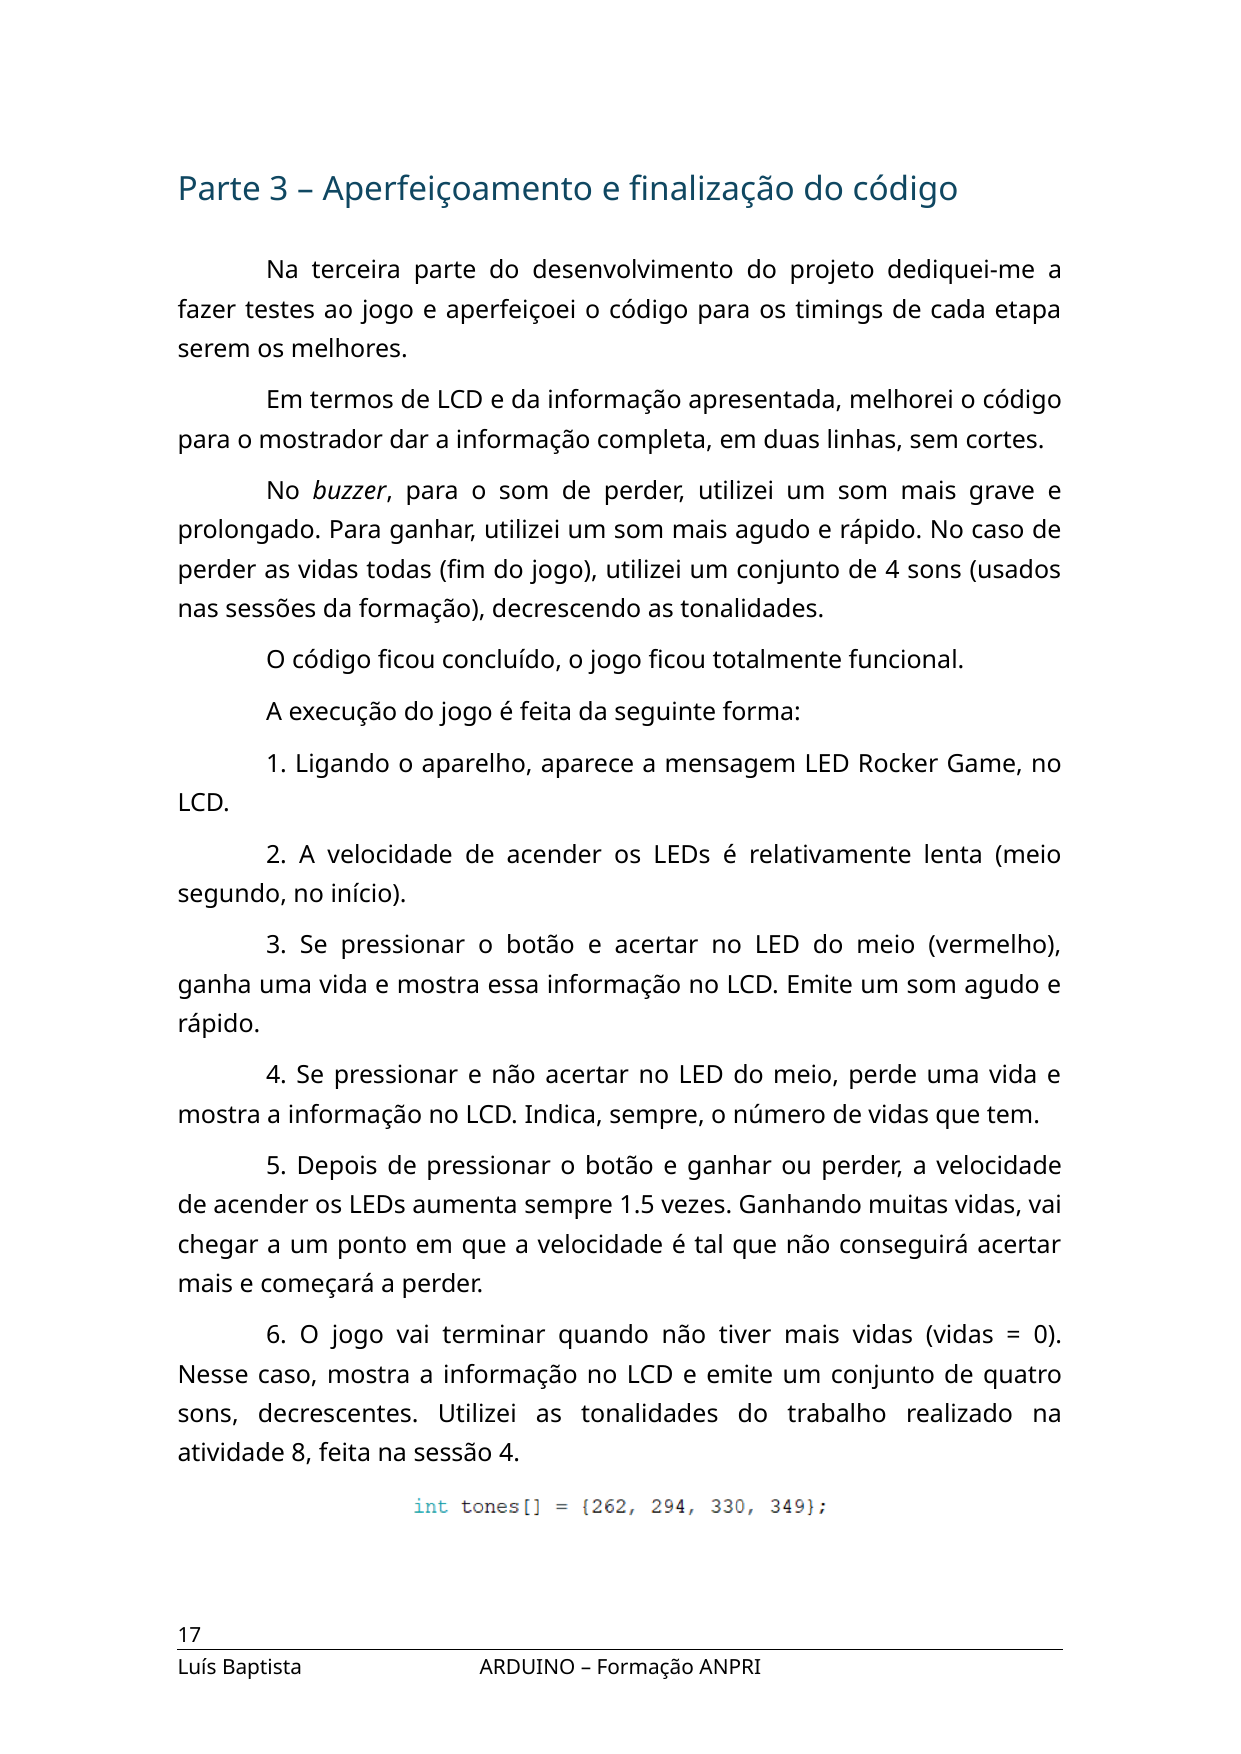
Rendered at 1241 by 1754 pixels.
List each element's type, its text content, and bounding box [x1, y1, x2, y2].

subtitle Parte 3 – Aperfeiçoamento e finalização do código [177, 164, 1063, 210]
text 6. O jogo vai terminar quando não tiver mais vidas (vidas = 0). Nesse caso, mostra a informação no LCD e emite um conjunto de quatro sons, decrescentes. Utilizei as tonalidades do trabalho realizado na atividade 8, feita na sessão 4. [177, 1317, 1063, 1469]
text Na terceira parte do desenvolvimento do projeto dediquei-me a fazer testes ao jogo e aperfeiçoei o código para os timings de cada etapa serem os melhores. [177, 252, 1063, 364]
text No buzzer, para o som de perder, utilizei um som mais grave e prolongado. Para ganhar, utilizei um som mais agudo e rápido. No caso de perder as vidas todas (fim do jogo), utilizei um conjunto de 4 sons (usados nas sessões da formação), decrescendo as tonalidades. [177, 473, 1063, 624]
text 5. Depois de pressionar o botão e ganhar ou perder, a velocidade de acender os LEDs aumenta sempre 1.5 vezes. Ganhando muitas vidas, vai chegar a um ponto em que a velocidade é tal que não conseguirá acertar mais e começará a perder. [177, 1148, 1063, 1299]
text Em termos de LCD e da informação apresentada, melhorei o código para o mostrador dar a informação completa, em duas linhas, sem cortes. [177, 382, 1063, 455]
text 3. Se pressionar o botão e acertar no LED do meio (vermelho), ganha uma vida e mostra essa informação no LCD. Emite um som agudo e rápido. [177, 927, 1063, 1039]
text 1. Ligando o aparelho, aparece a mensagem LED Rocker Game, no LCD. [177, 745, 1063, 819]
text 4. Se pressionar e não acertar no LED do meio, perde uma vida e mostra a informação no LCD. Indica, sempre, o número de vidas que tem. [177, 1057, 1063, 1130]
picture [407, 1486, 834, 1524]
text 2. A velocidade de acender os LEDs é relativamente lenta (meio segundo, no início). [177, 836, 1063, 909]
text O código ficou concluído, o jogo ficou totalmente funcional. [177, 642, 1063, 676]
text A execução do jogo é feita da seguinte forma: [177, 694, 1063, 728]
